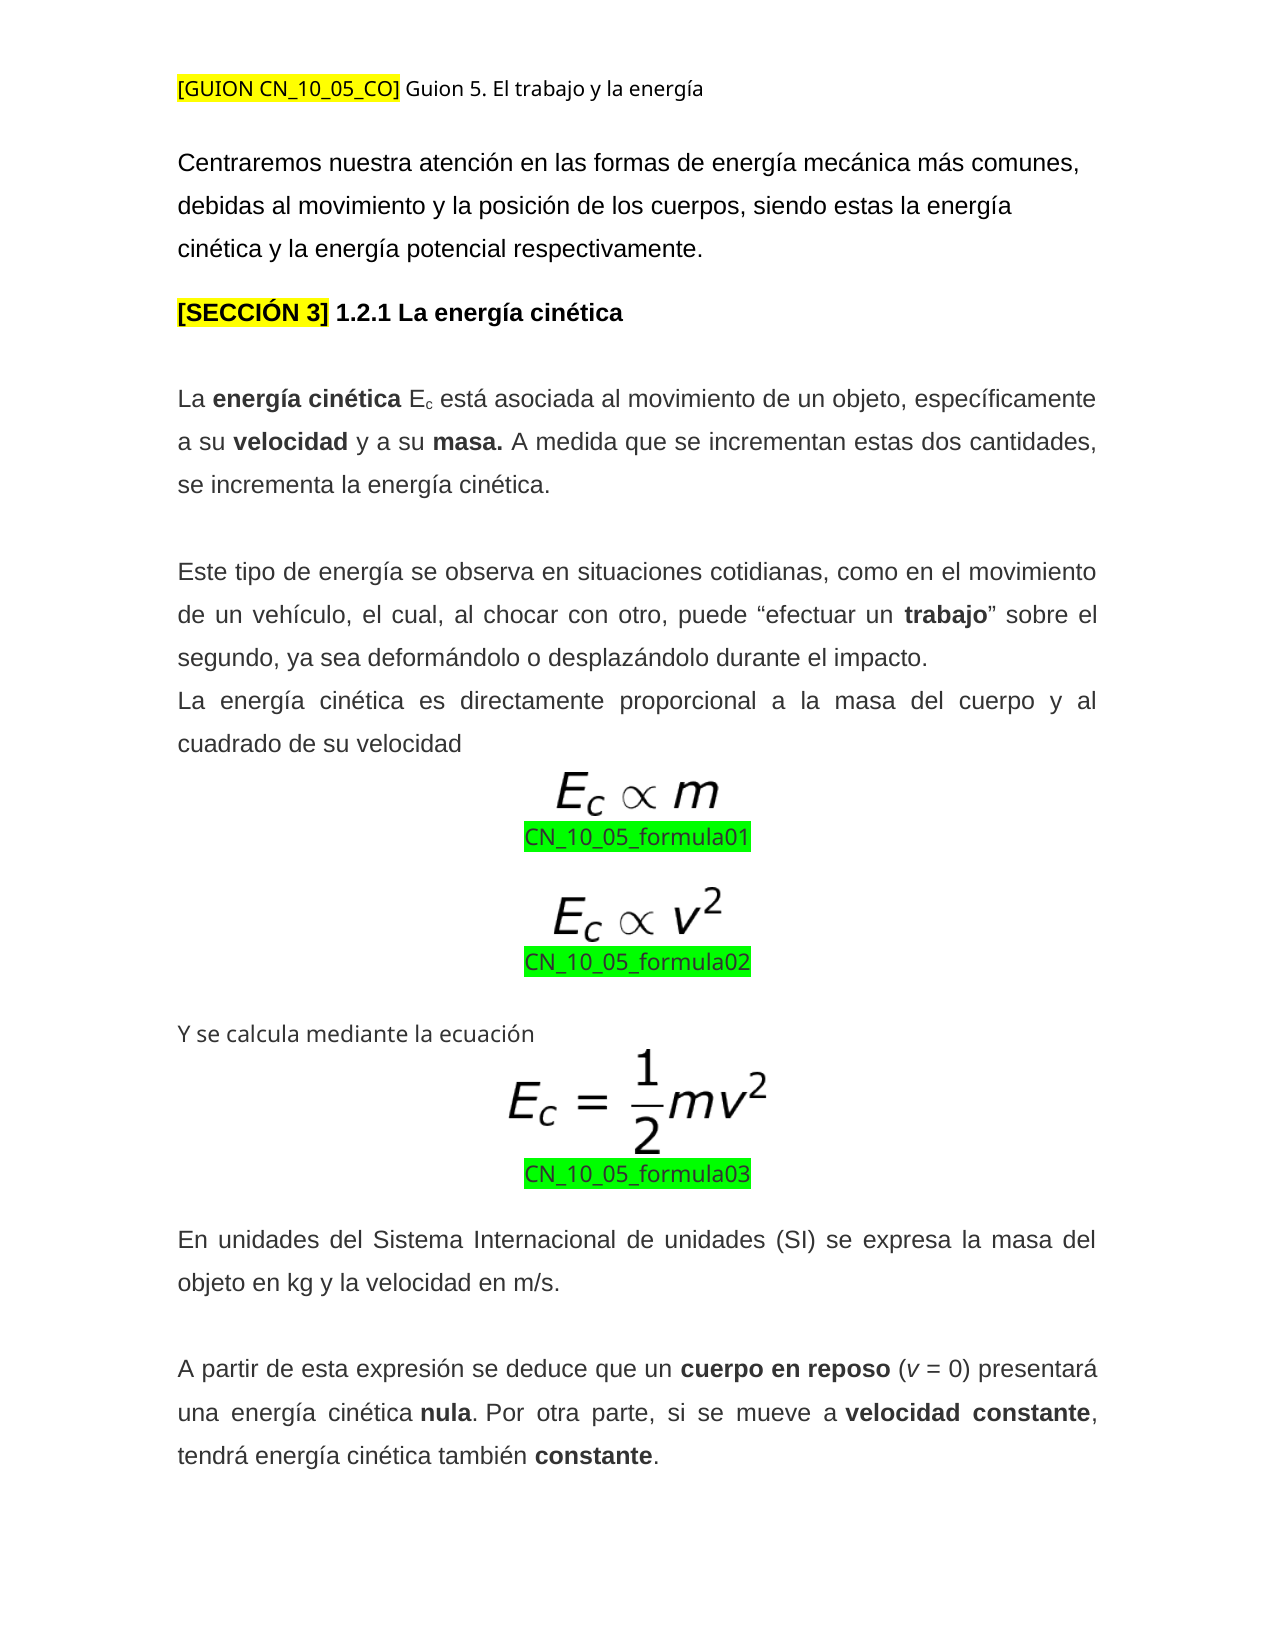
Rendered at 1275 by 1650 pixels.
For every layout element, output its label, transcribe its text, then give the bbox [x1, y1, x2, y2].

text Y se calcula mediante la ecuación [177, 1013, 1098, 1049]
text Este tipo de energía se observa en situaciones cotidianas, como en el movimiento de un vehículo, el cual, al chocar con otro, puede “efectuar un trabajo” sobre el segundo, ya sea deformándolo o desplazándolo durante el impacto. [177, 557, 1098, 672]
subtitle [SECCIÓN 3] 1.2.1 La energía cinética [329, 298, 1035, 327]
text CN_10_05_formula01 [177, 816, 1098, 852]
text La energía cinética Ec está asociada al movimiento de un objeto, específicamente a su velocidad y a su masa. A medida que se incrementan estas dos cantidades, se incrementa la energía cinética. [177, 384, 1098, 499]
text A partir de esta expresión se deduce que un cuerpo en reposo (v = 0) presentará una energía cinética nula. Por otra parte, si se mueve a velocidad constante, tendrá energía cinética también constante. [177, 1354, 1098, 1469]
text En unidades del Sistema Internacional de unidades (SI) se expresa la masa del objeto en kg y la velocidad en m/s. [177, 1225, 1098, 1297]
picture [553, 887, 722, 942]
text La energía cinética es directamente proporcional a la masa del cuerpo y al cuadrado de su velocidad [177, 686, 1098, 758]
text CN_10_05_formula02 [177, 942, 1098, 977]
picture [556, 772, 719, 816]
text CN_10_05_formula03 [177, 1153, 1098, 1189]
picture [508, 1049, 767, 1154]
text Centraremos nuestra atención en las formas de energía mecánica más comunes, debidas al movimiento y la posición de los cuerpos, siendo estas la energía cinética y la energía potencial respectivamente. [177, 148, 1098, 263]
